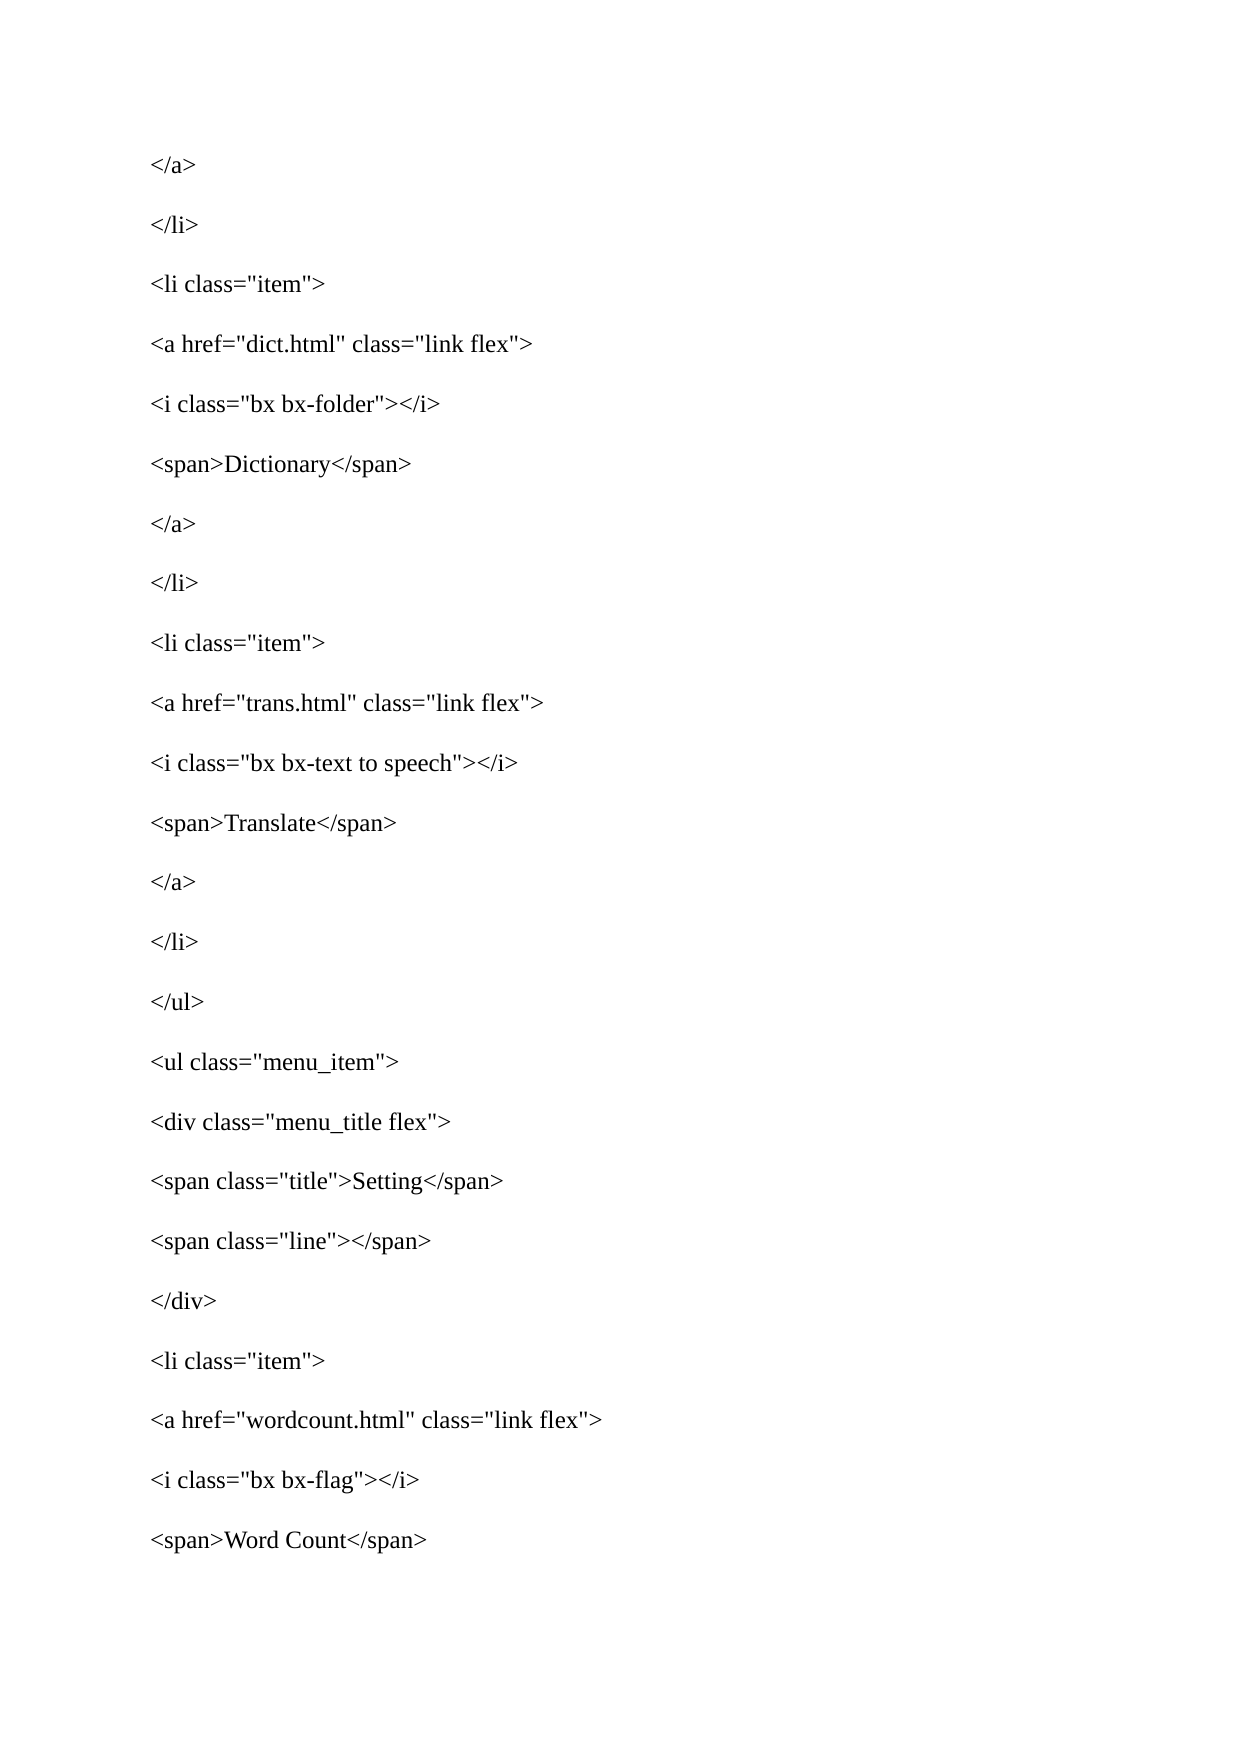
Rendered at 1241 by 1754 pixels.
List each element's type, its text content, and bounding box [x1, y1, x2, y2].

text </a> [150, 150, 1090, 179]
text <i class="bx bx-folder"></i> [150, 389, 1090, 418]
text </a> [150, 867, 1090, 896]
text </a> [150, 509, 1090, 537]
text <li class="item"> [150, 1346, 1090, 1374]
text <li class="item"> [150, 628, 1090, 657]
text <a href="dict.html" class="link flex"> [150, 329, 1090, 358]
text </li> [150, 210, 1090, 238]
text <ul class="menu_item"> [150, 1047, 1090, 1076]
text <li class="item"> [150, 269, 1090, 298]
text <a href="wordcount.html" class="link flex"> [150, 1406, 1090, 1434]
text </ul> [150, 987, 1090, 1016]
text </div> [150, 1286, 1090, 1315]
text </li> [150, 568, 1090, 597]
text <span>Dictionary</span> [150, 449, 1090, 478]
text <span class="line"></span> [150, 1226, 1090, 1255]
text <span>Translate</span> [150, 808, 1090, 836]
text <span>Word Count</span> [150, 1525, 1090, 1554]
text <a href="trans.html" class="link flex"> [150, 688, 1090, 717]
text </li> [150, 927, 1090, 956]
text <i class="bx bx-flag"></i> [150, 1465, 1090, 1494]
text <i class="bx bx-text to speech"></i> [150, 748, 1090, 777]
text <span class="title">Setting</span> [150, 1166, 1090, 1195]
text <div class="menu_title flex"> [150, 1107, 1090, 1135]
